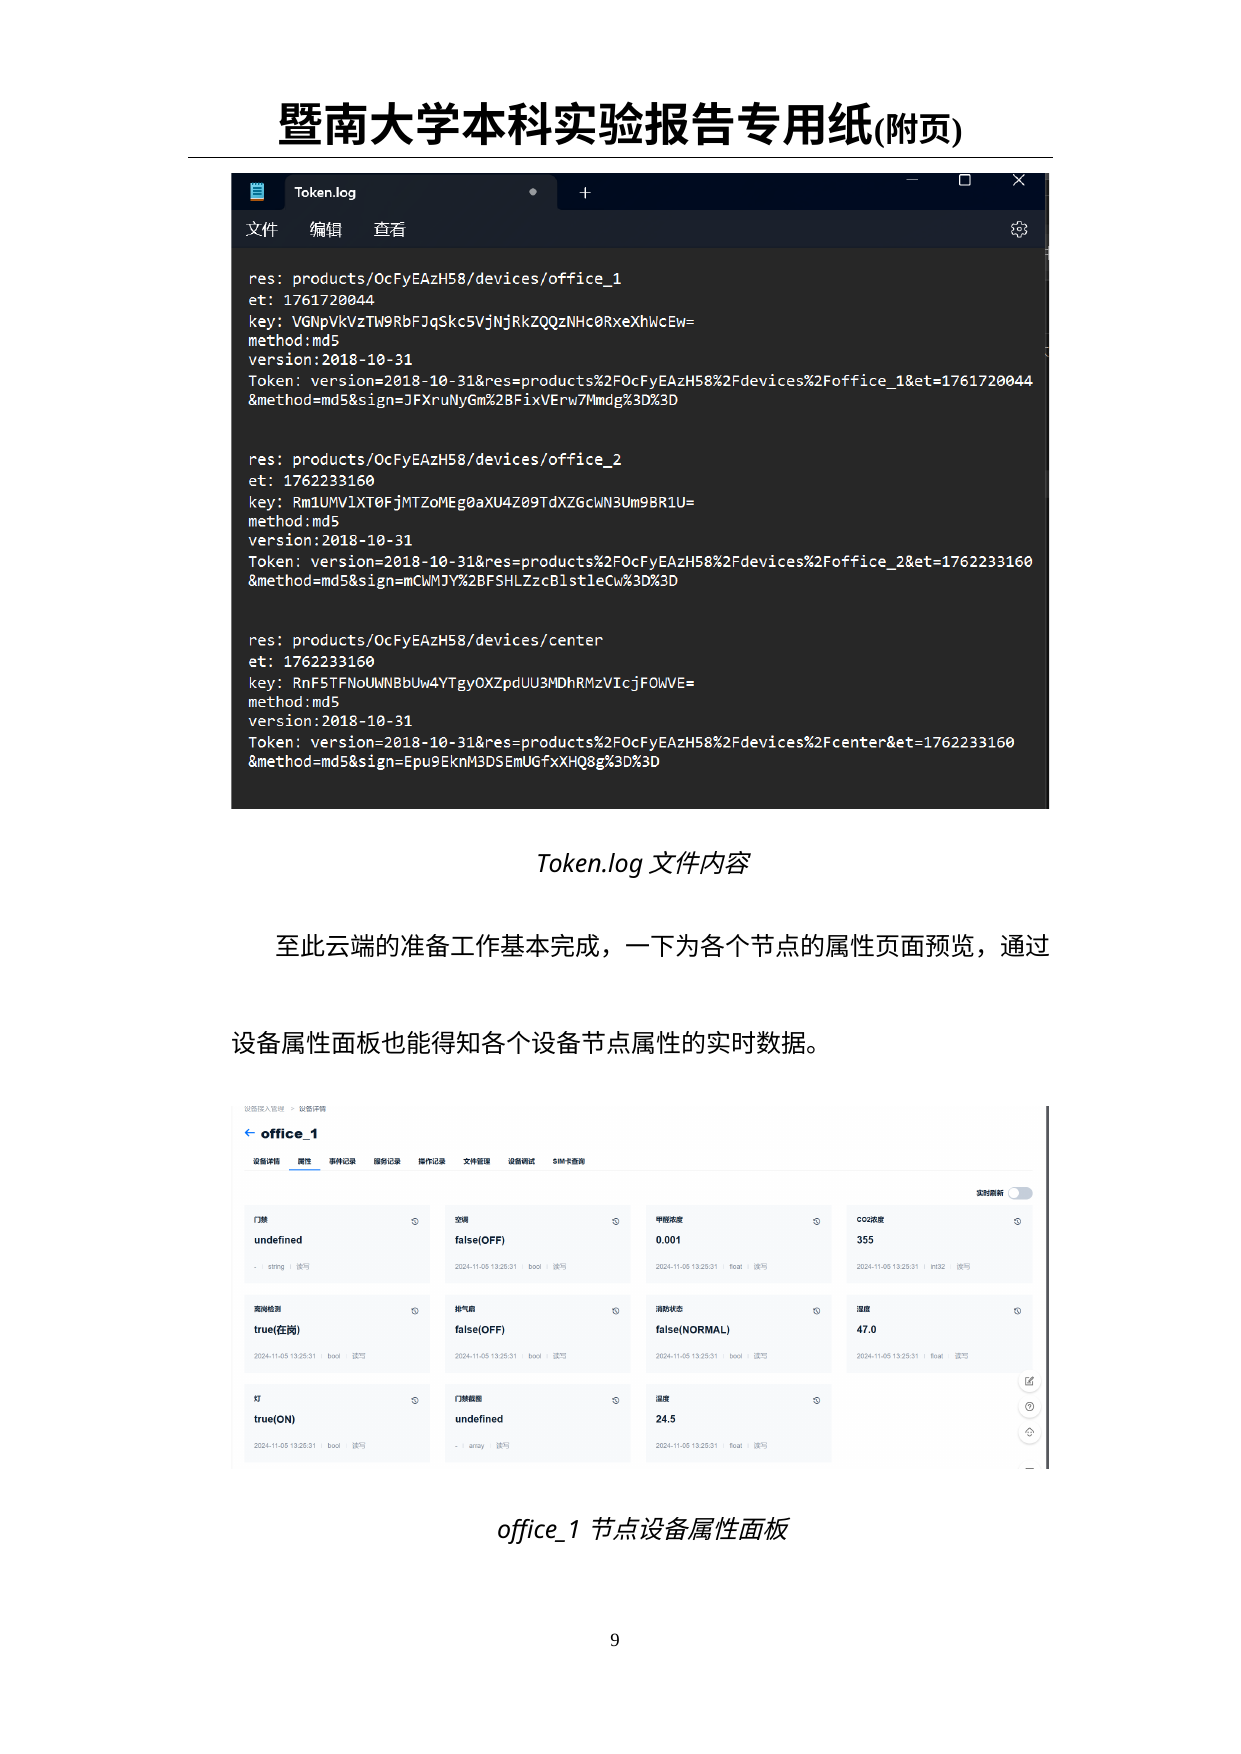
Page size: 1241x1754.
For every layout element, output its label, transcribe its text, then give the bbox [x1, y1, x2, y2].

picture [231, 173, 1050, 809]
text 至此云端的准备工作基本完成，一下为各个节点的属性页面预览，通过设备属性面板也能得知各个设备节点属性的实时数据。 [231, 912, 1053, 1074]
picture [231, 1106, 1049, 1469]
text Token.log文件内容 [187, 829, 1053, 894]
text office_1 节点设备属性面板 [187, 1495, 1053, 1560]
